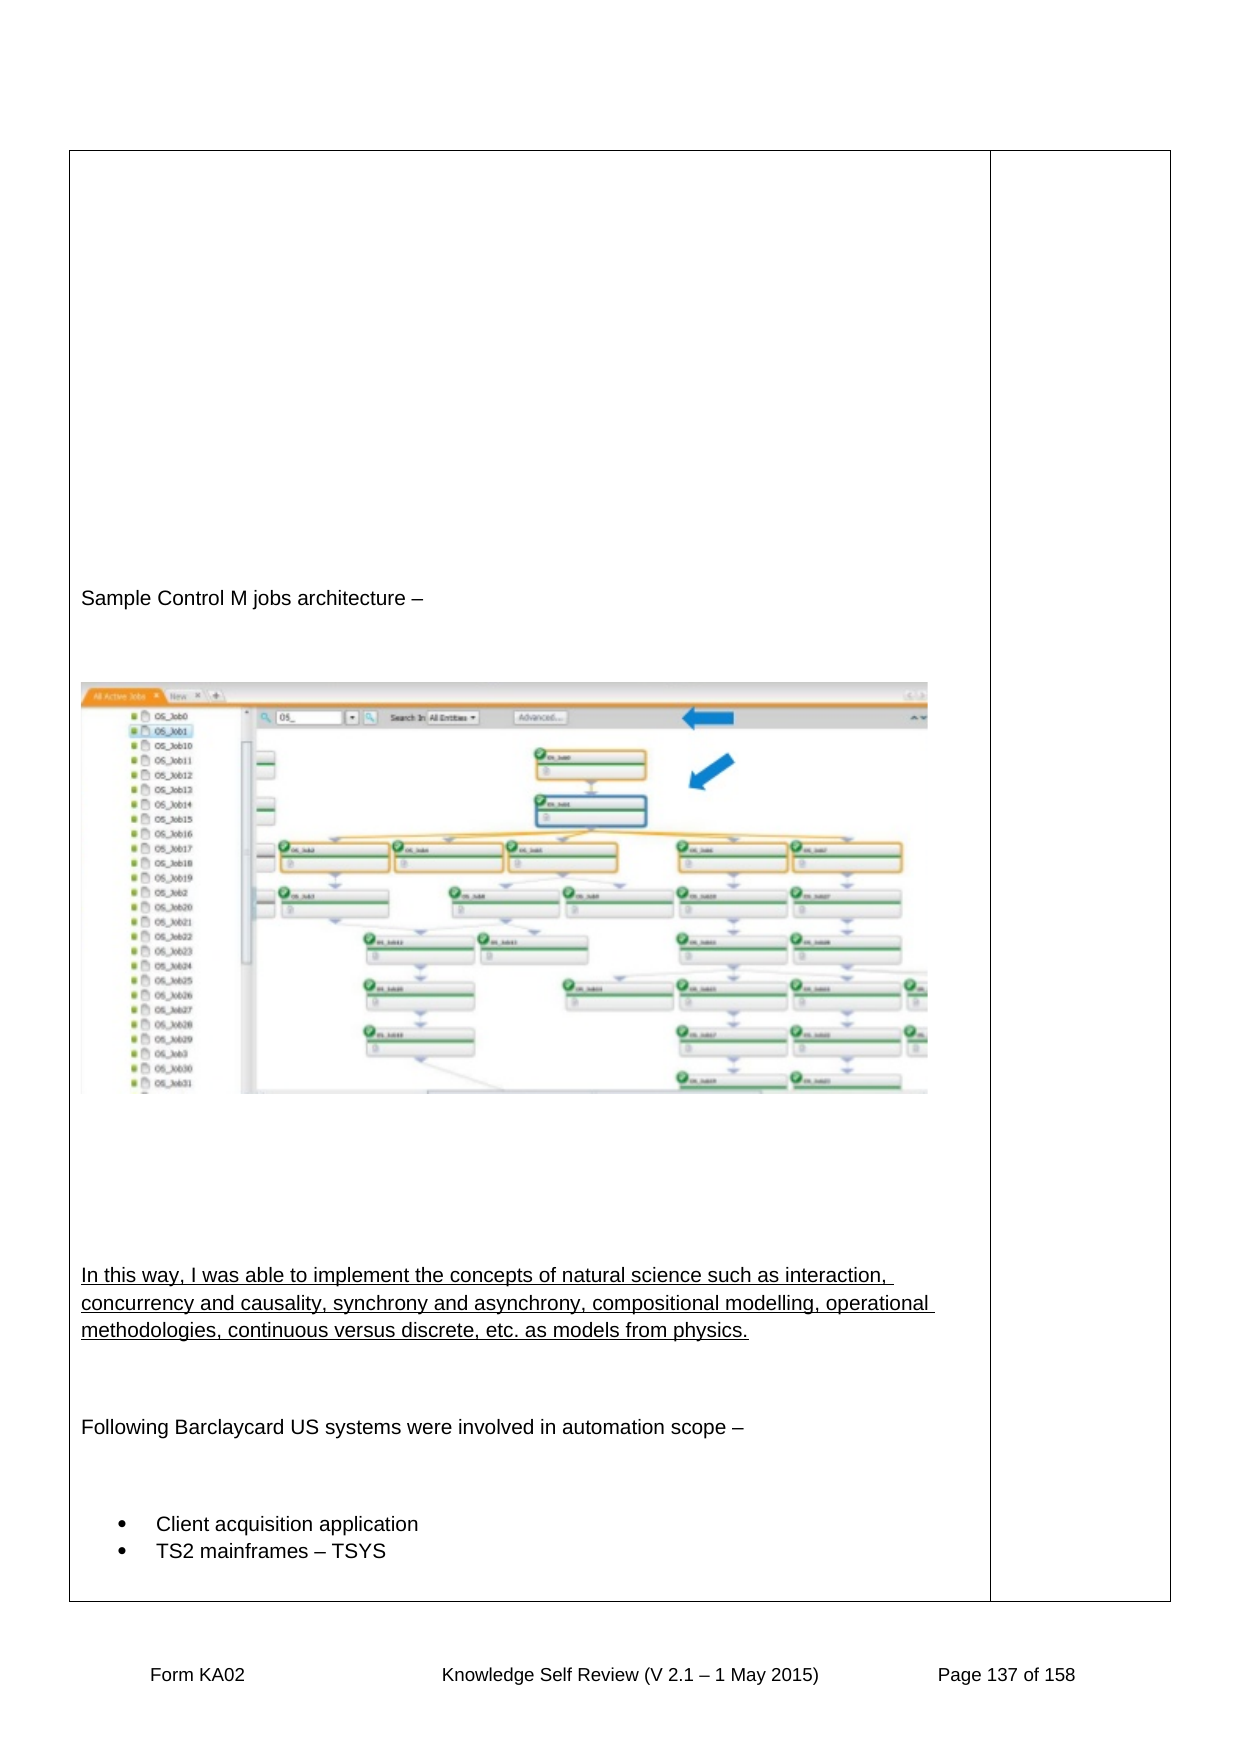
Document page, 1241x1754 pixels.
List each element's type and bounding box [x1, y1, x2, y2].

picture [80, 682, 928, 1094]
table_header [991, 151, 1170, 1601]
table_header [70, 151, 990, 1601]
